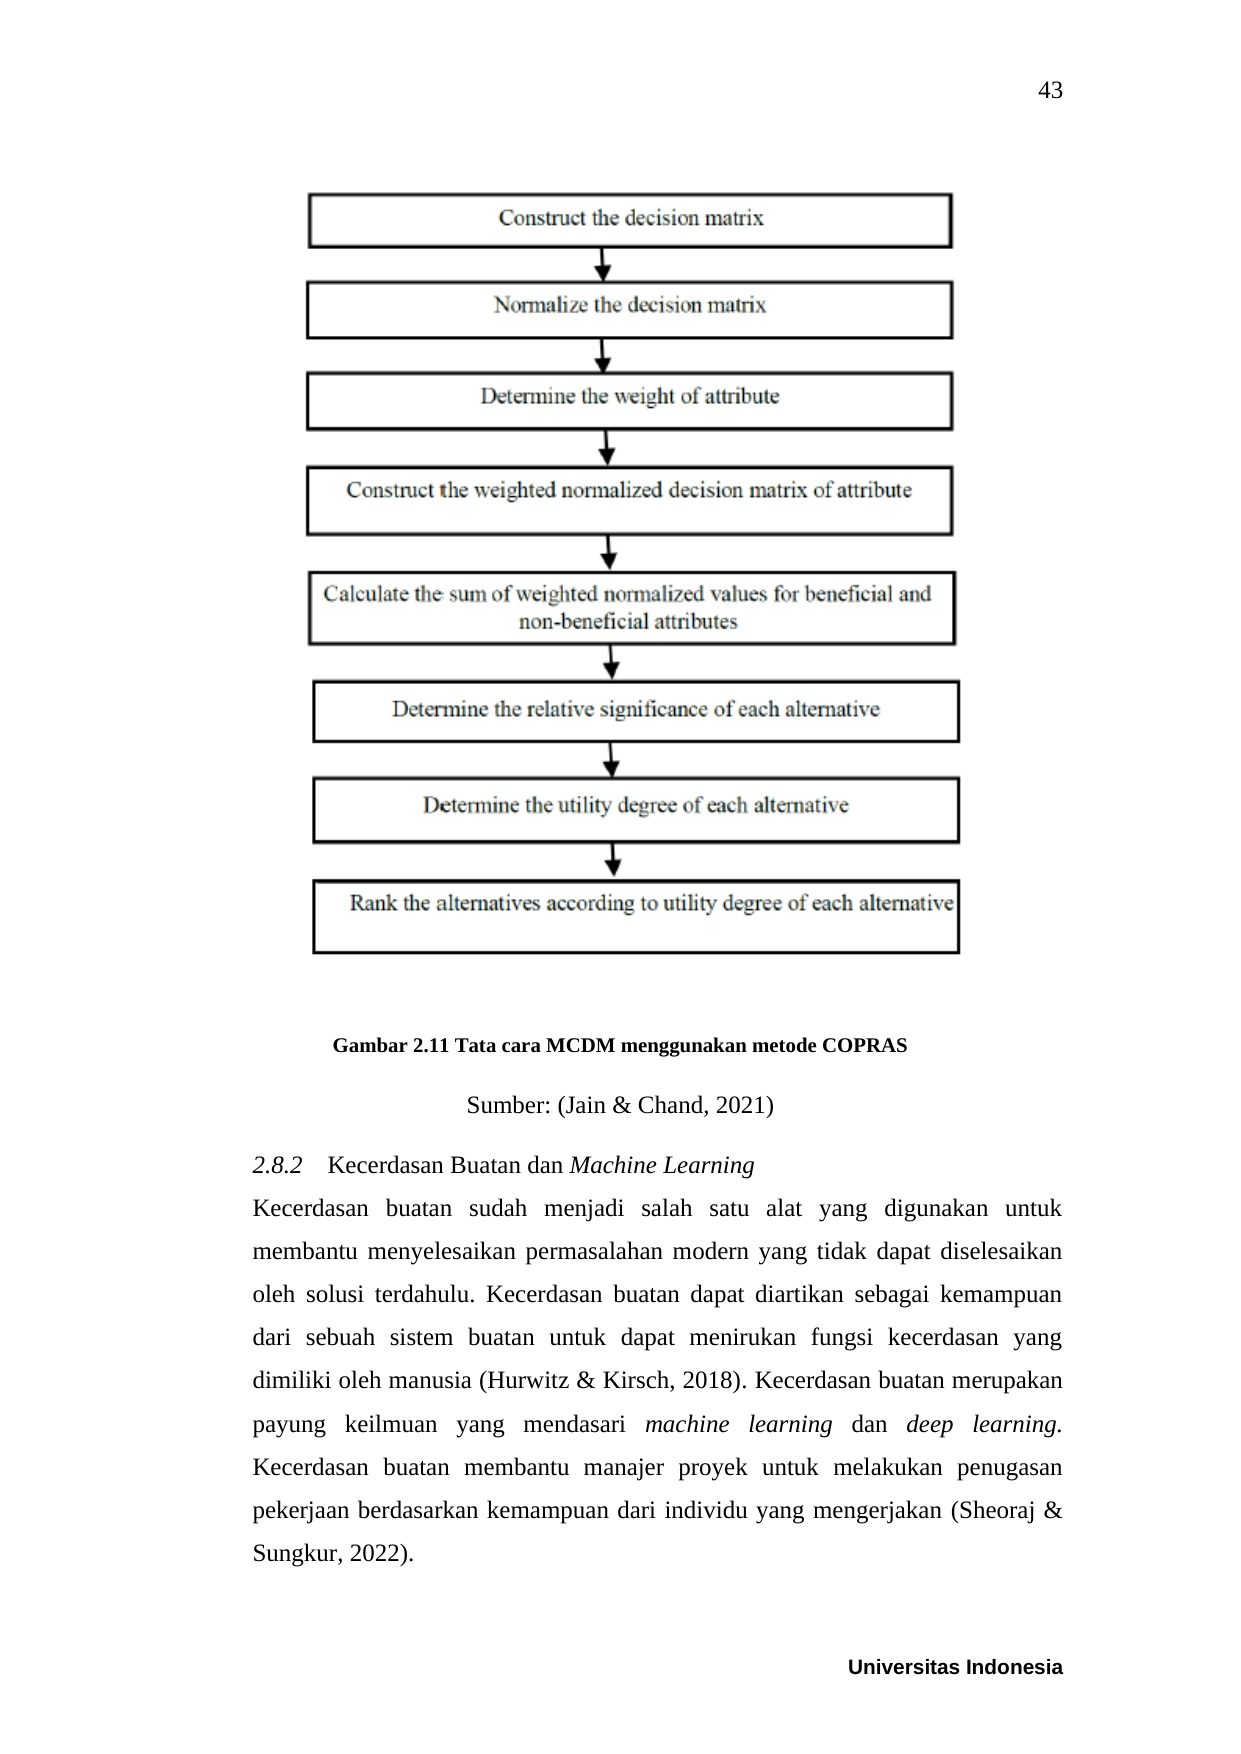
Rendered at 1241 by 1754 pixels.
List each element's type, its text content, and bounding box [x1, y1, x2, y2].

picture [286, 177, 998, 1003]
text Kecerdasan buatan sudah menjadi salah satu alat yang digunakan untuk membantu menyelesaikan permasalahan modern yang tidak dapat diselesaikan oleh solusi terdahulu. Kecerdasan buatan dapat diartikan sebagai kemampuan dari sebuah sistem buatan untuk dapat menirukan fungsi kecerdasan yang dimiliki oleh manusia (Hurwitz & Kirsch, 2018). Kecerdasan buatan merupakan payung keilmuan yang mendasari machine learning dan deep learning. Kecerdasan buatan membantu manajer proyek untuk melakukan penugasan pekerjaan berdasarkan kemampuan dari individu yang mengerjakan (Sheoraj & Sungkur, 2022). [252, 1193, 1063, 1567]
subtitle Kecerdasan Buatan dan Machine Learning [252, 1150, 1063, 1179]
text Sumber: (Jain & Chand, 2021) [177, 1090, 1063, 1119]
